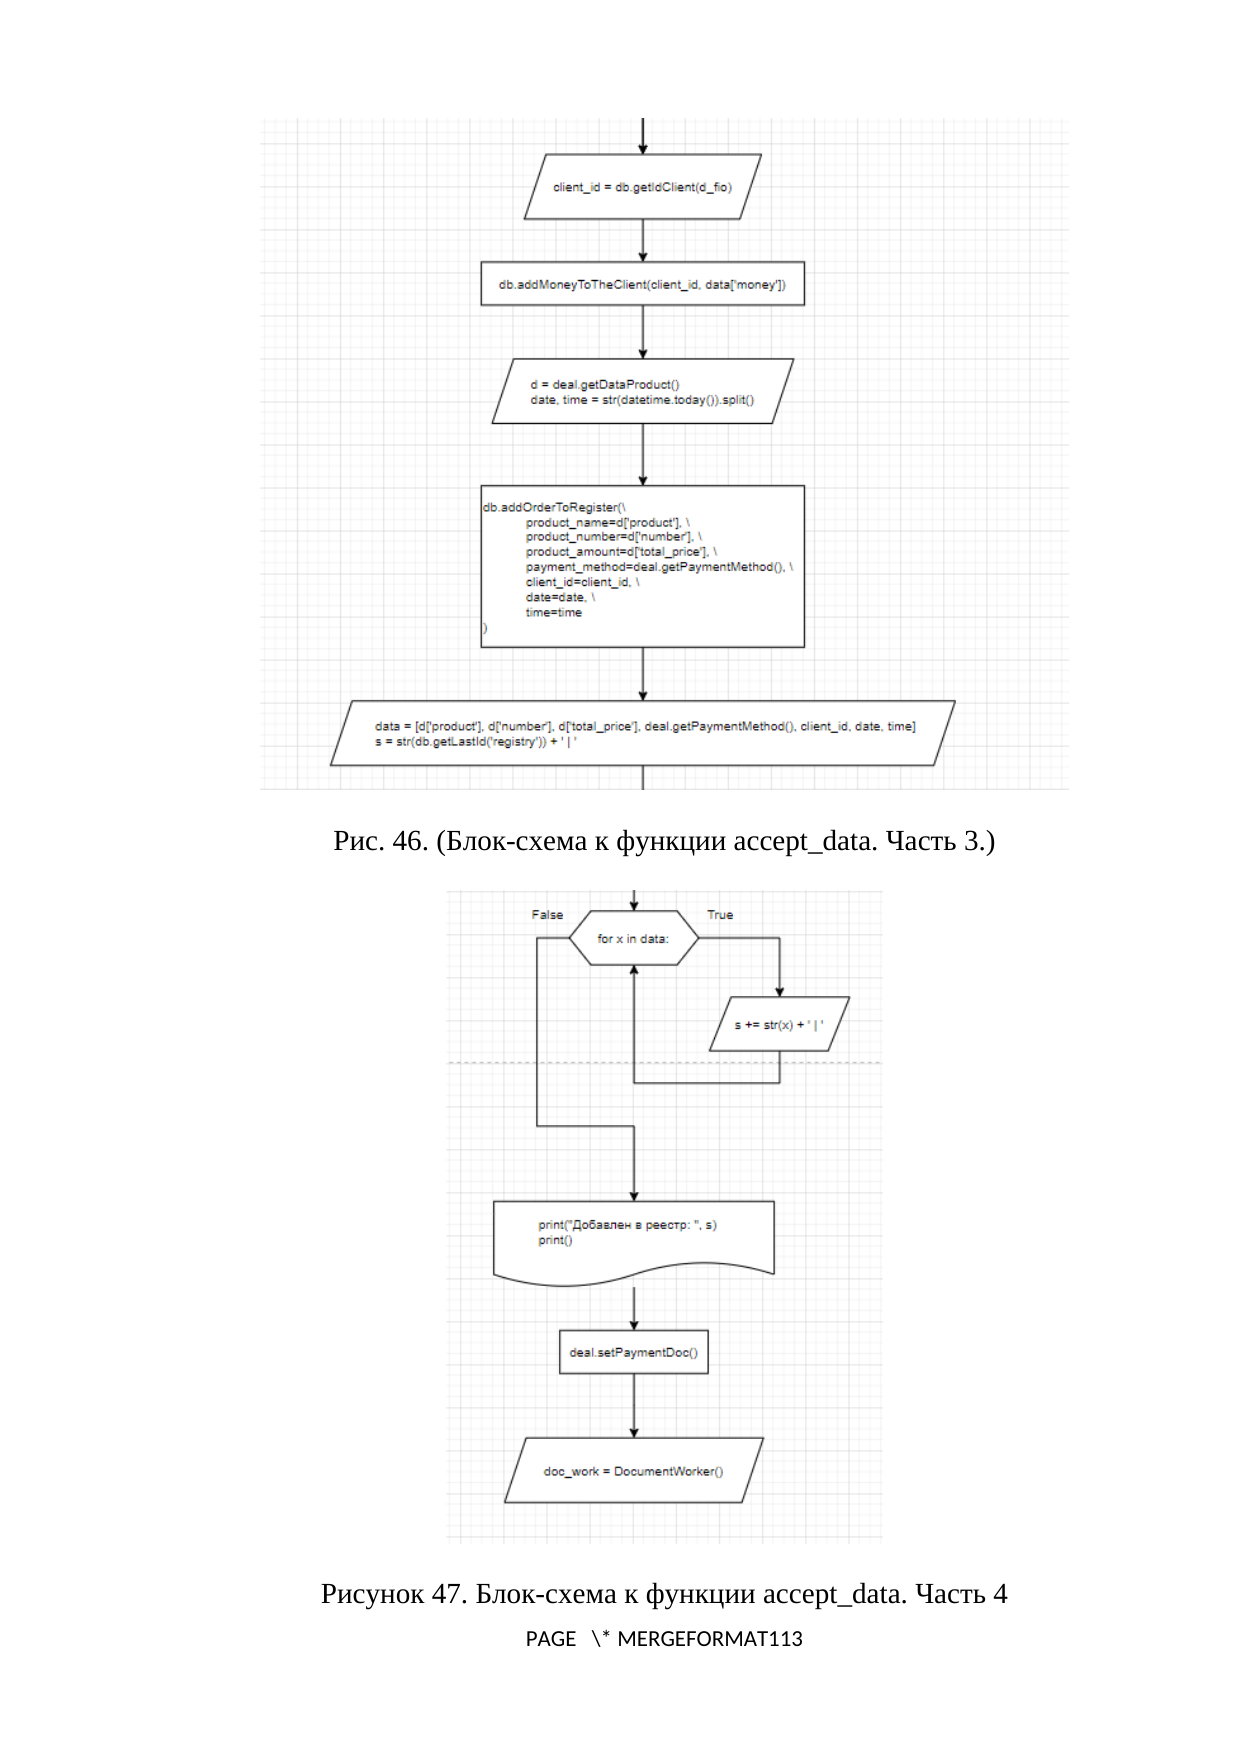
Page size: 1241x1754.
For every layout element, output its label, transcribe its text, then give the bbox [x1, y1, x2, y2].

picture [259, 118, 1070, 790]
picture [446, 890, 883, 1544]
text Рис. 46. (Блок-схема к функции accept_data. Часть 3.) [177, 823, 1152, 857]
text Рисунок 47. Блок-схема к функции accept_data. Часть 4 [177, 1577, 1152, 1610]
